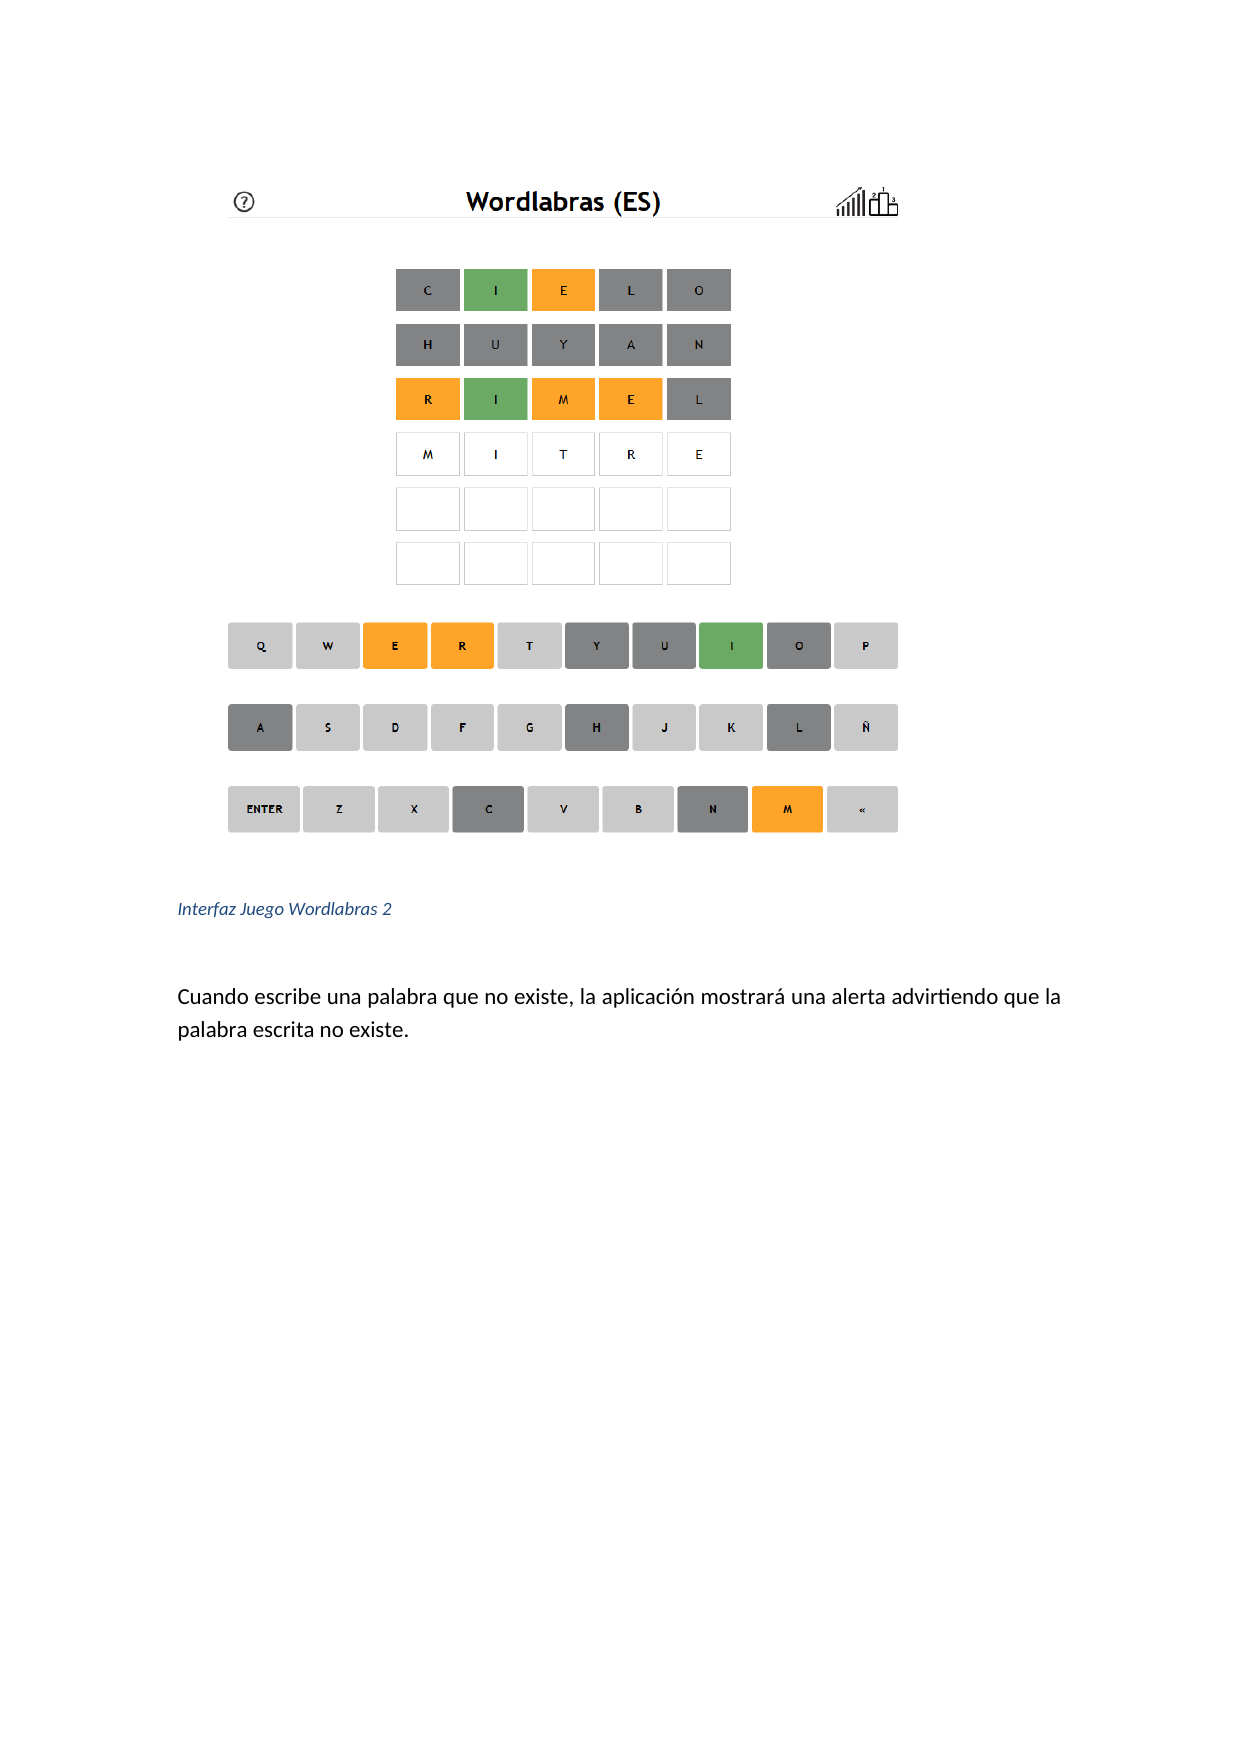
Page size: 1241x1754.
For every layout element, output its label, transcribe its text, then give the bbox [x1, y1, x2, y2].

text Cuando escribe una palabra que no existe, la aplicación mostrará una alerta advirtiendo que la palabra escrita no existe. [177, 982, 1063, 1043]
picture [177, 147, 928, 868]
